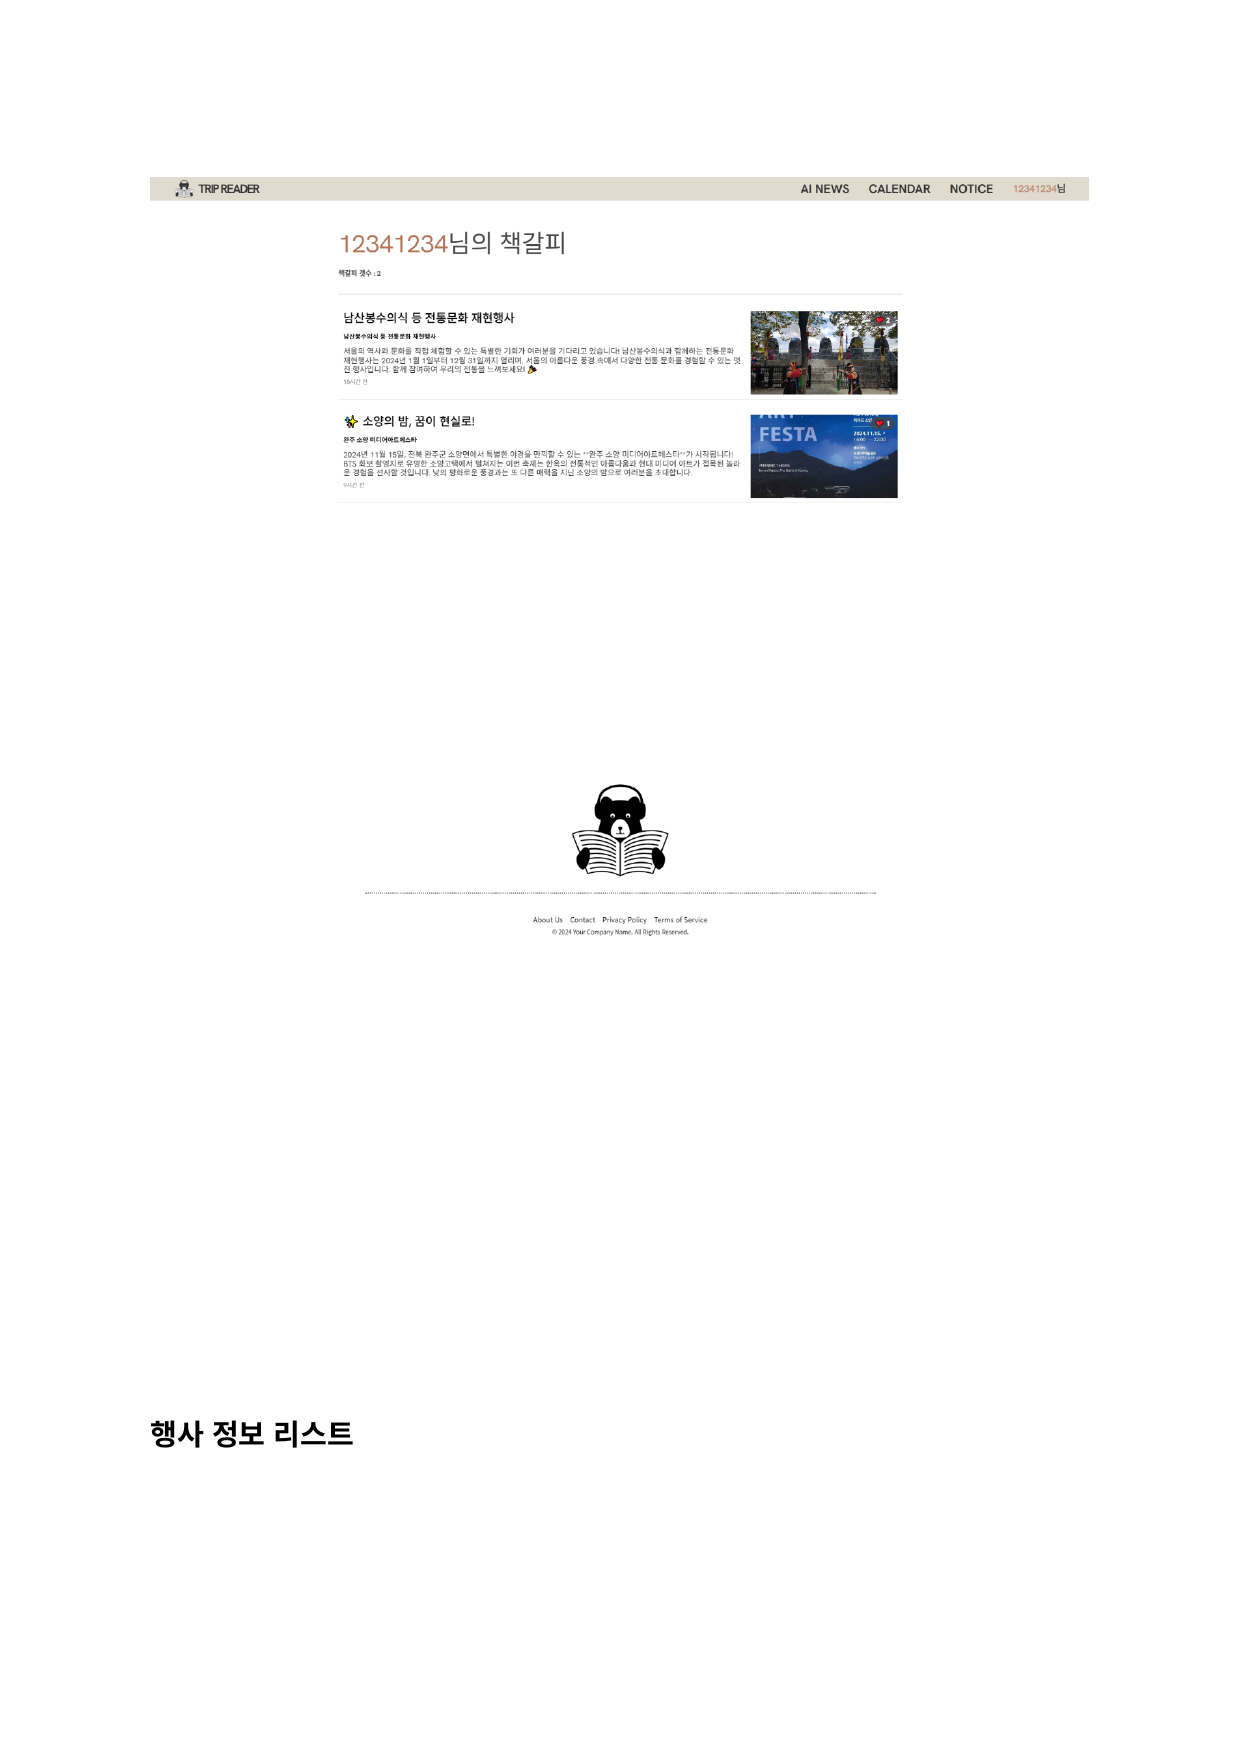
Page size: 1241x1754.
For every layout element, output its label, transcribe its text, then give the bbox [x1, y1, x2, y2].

picture [150, 177, 1089, 945]
text 행사 정보 리스트 [150, 1412, 1090, 1454]
